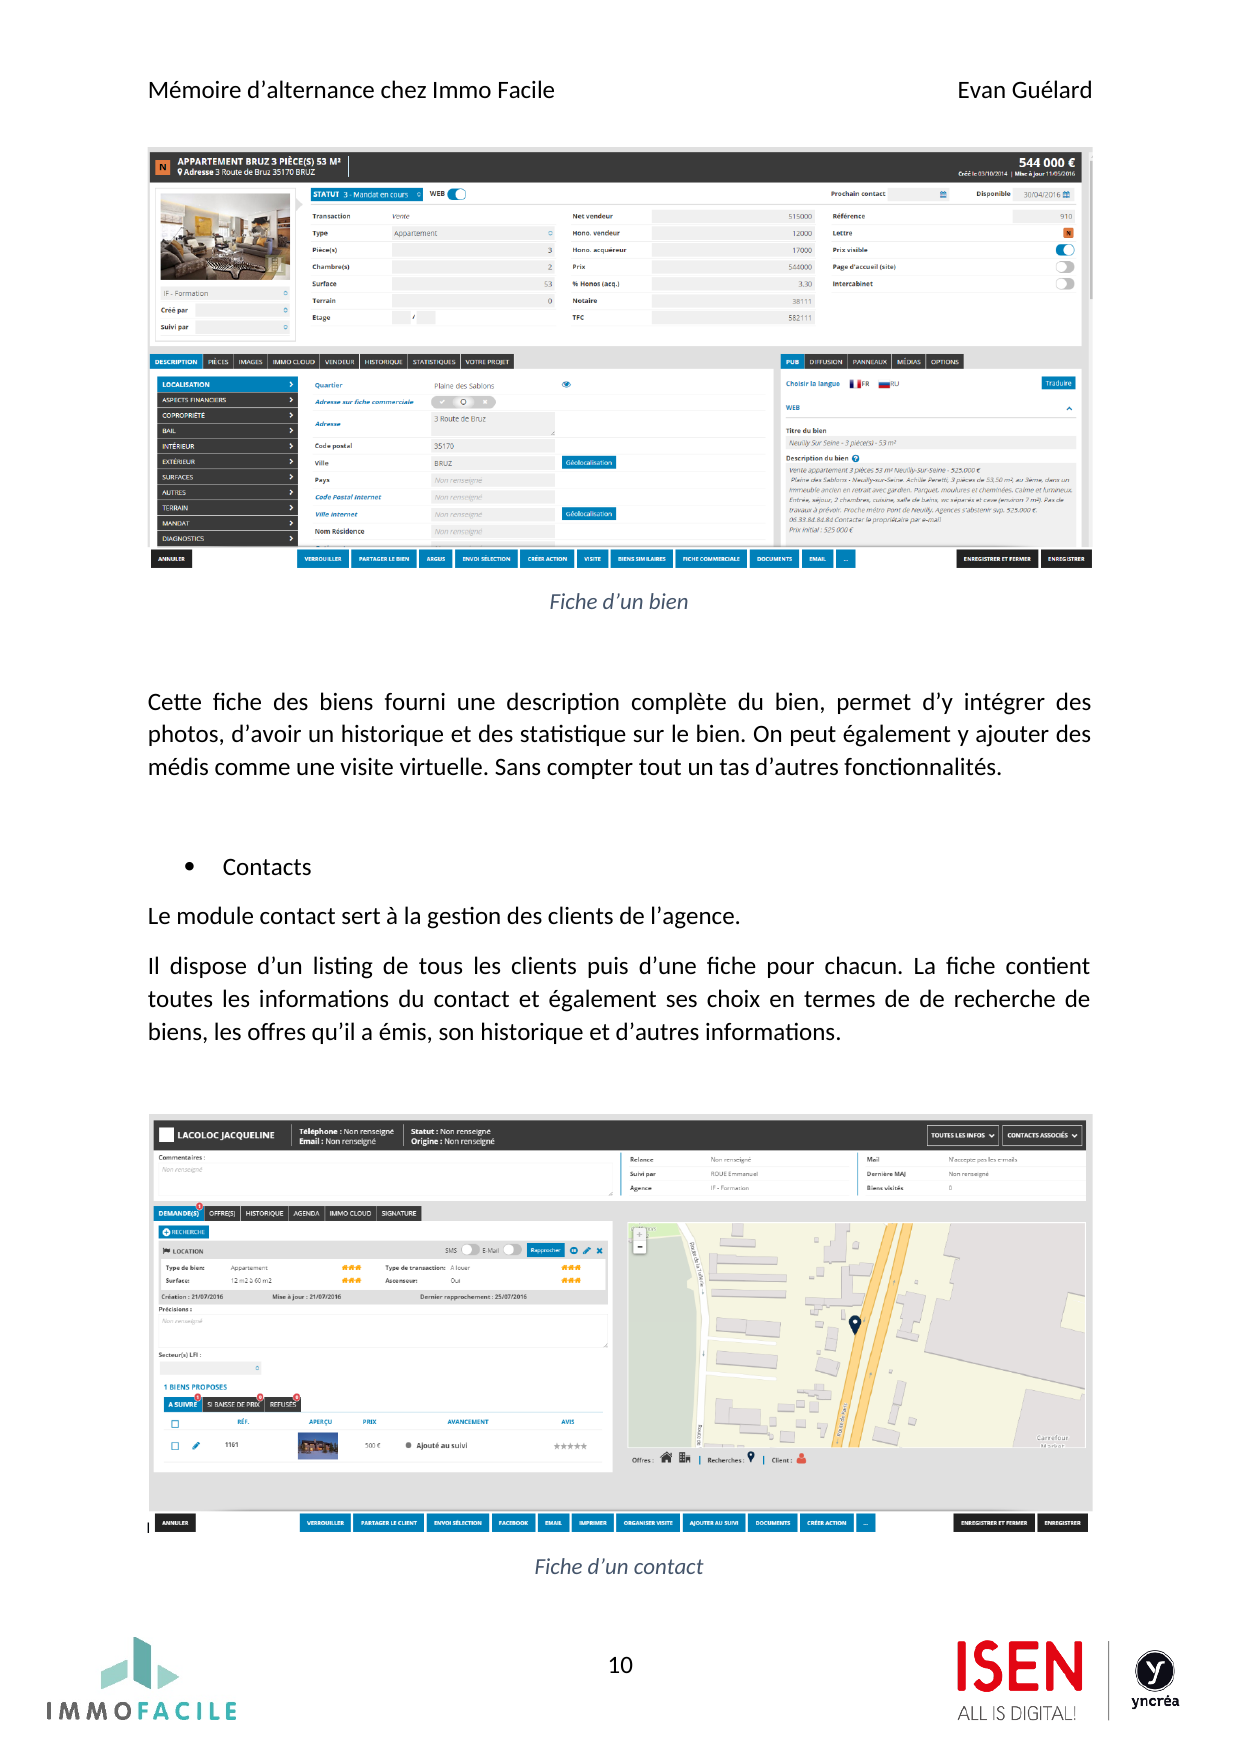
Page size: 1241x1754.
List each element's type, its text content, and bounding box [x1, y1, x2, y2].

picture [147, 147, 1093, 569]
text Fiche d’un bien [148, 587, 1093, 615]
text Le module contact sert à la gestion des clients de l’agence. [148, 900, 1093, 931]
picture [147, 1114, 1093, 1533]
text Fiche d’un contact [148, 1552, 1093, 1580]
picture [47, 1637, 236, 1720]
list Contacts [185, 851, 1093, 881]
picture [931, 1638, 1200, 1721]
text Cette fiche des biens fourni une description complète du bien, permet d’y intégrer des photos, d’avoir un historique et des statistique sur le bien. On peut également y ajouter des médis comme une visite virtuelle. Sans compter tout un tas d’autres fonctionnalités. [148, 686, 1093, 782]
text Il dispose d’un listing de tous les clients puis d’une fiche pour chacun. La fiche contient toutes les informations du contact et également ses choix en termes de de recherche de biens, les offres qu’il a émis, son historique et d’autres informations. [148, 950, 1093, 1046]
